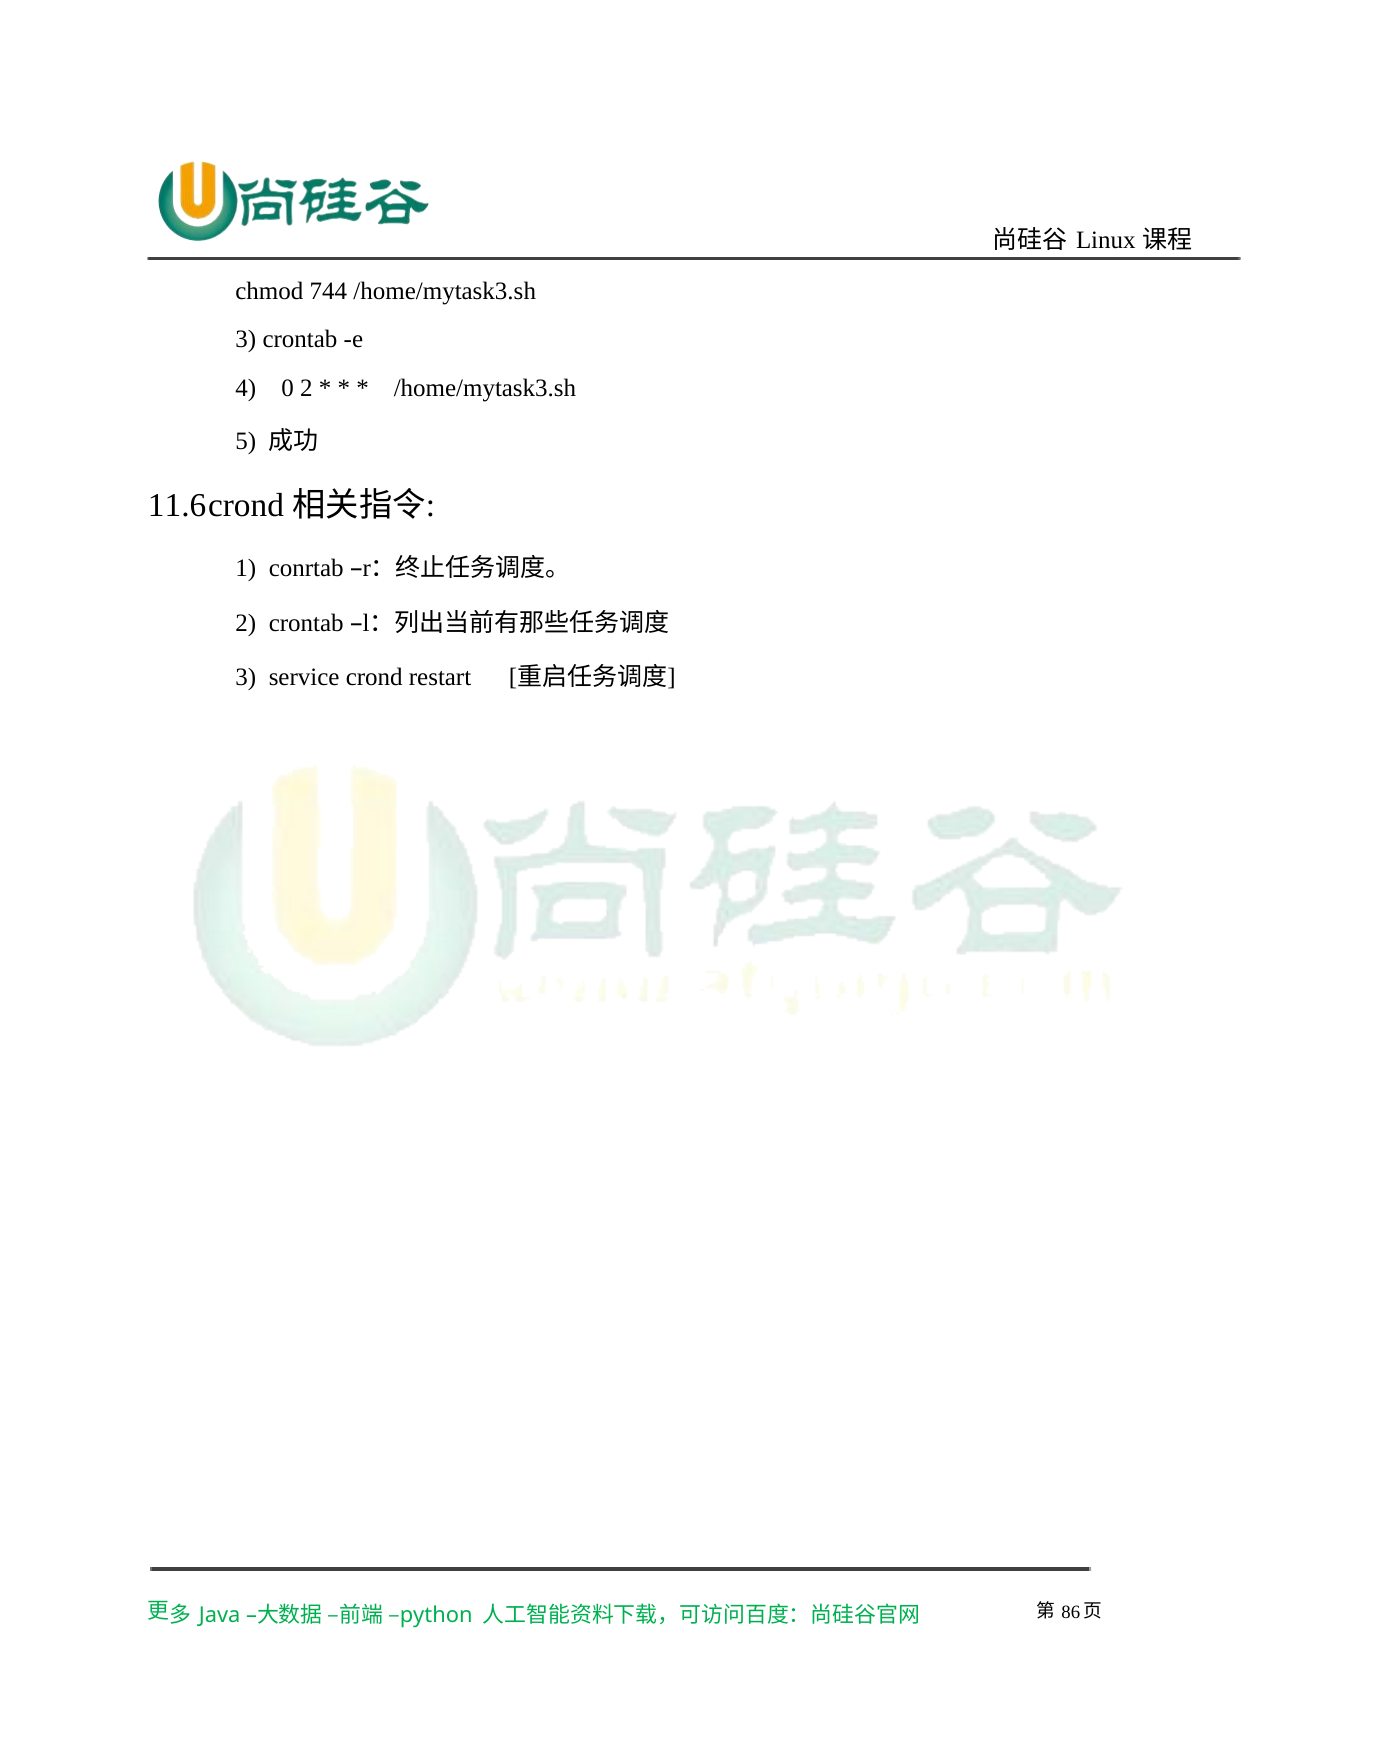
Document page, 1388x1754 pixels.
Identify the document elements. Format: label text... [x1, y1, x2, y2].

text 4) 0 2 * * * /home/mytask3.sh [235, 373, 1335, 402]
picture [147, 723, 1239, 1089]
list crontab –l：列出当前有那些任务调度 [235, 602, 1335, 638]
text 更多Java –大数据 –前端 –python人工智能资料下载，可访问百度：尚硅谷官网 第86页 [148, 1592, 1335, 1630]
picture [150, 1567, 1092, 1571]
list crontab -e [235, 324, 1335, 353]
text 尚硅谷Linux 课程 [993, 224, 1335, 255]
list service crond restart [重启任务调度] [235, 657, 1335, 693]
list conrtab –r：终止任务调度。 [235, 548, 1335, 584]
list 成功 [235, 420, 1335, 457]
text 11.6crond 相关指令: [148, 478, 1335, 526]
picture [147, 153, 436, 249]
text chmod 744 /home/mytask3.sh [235, 276, 1335, 304]
